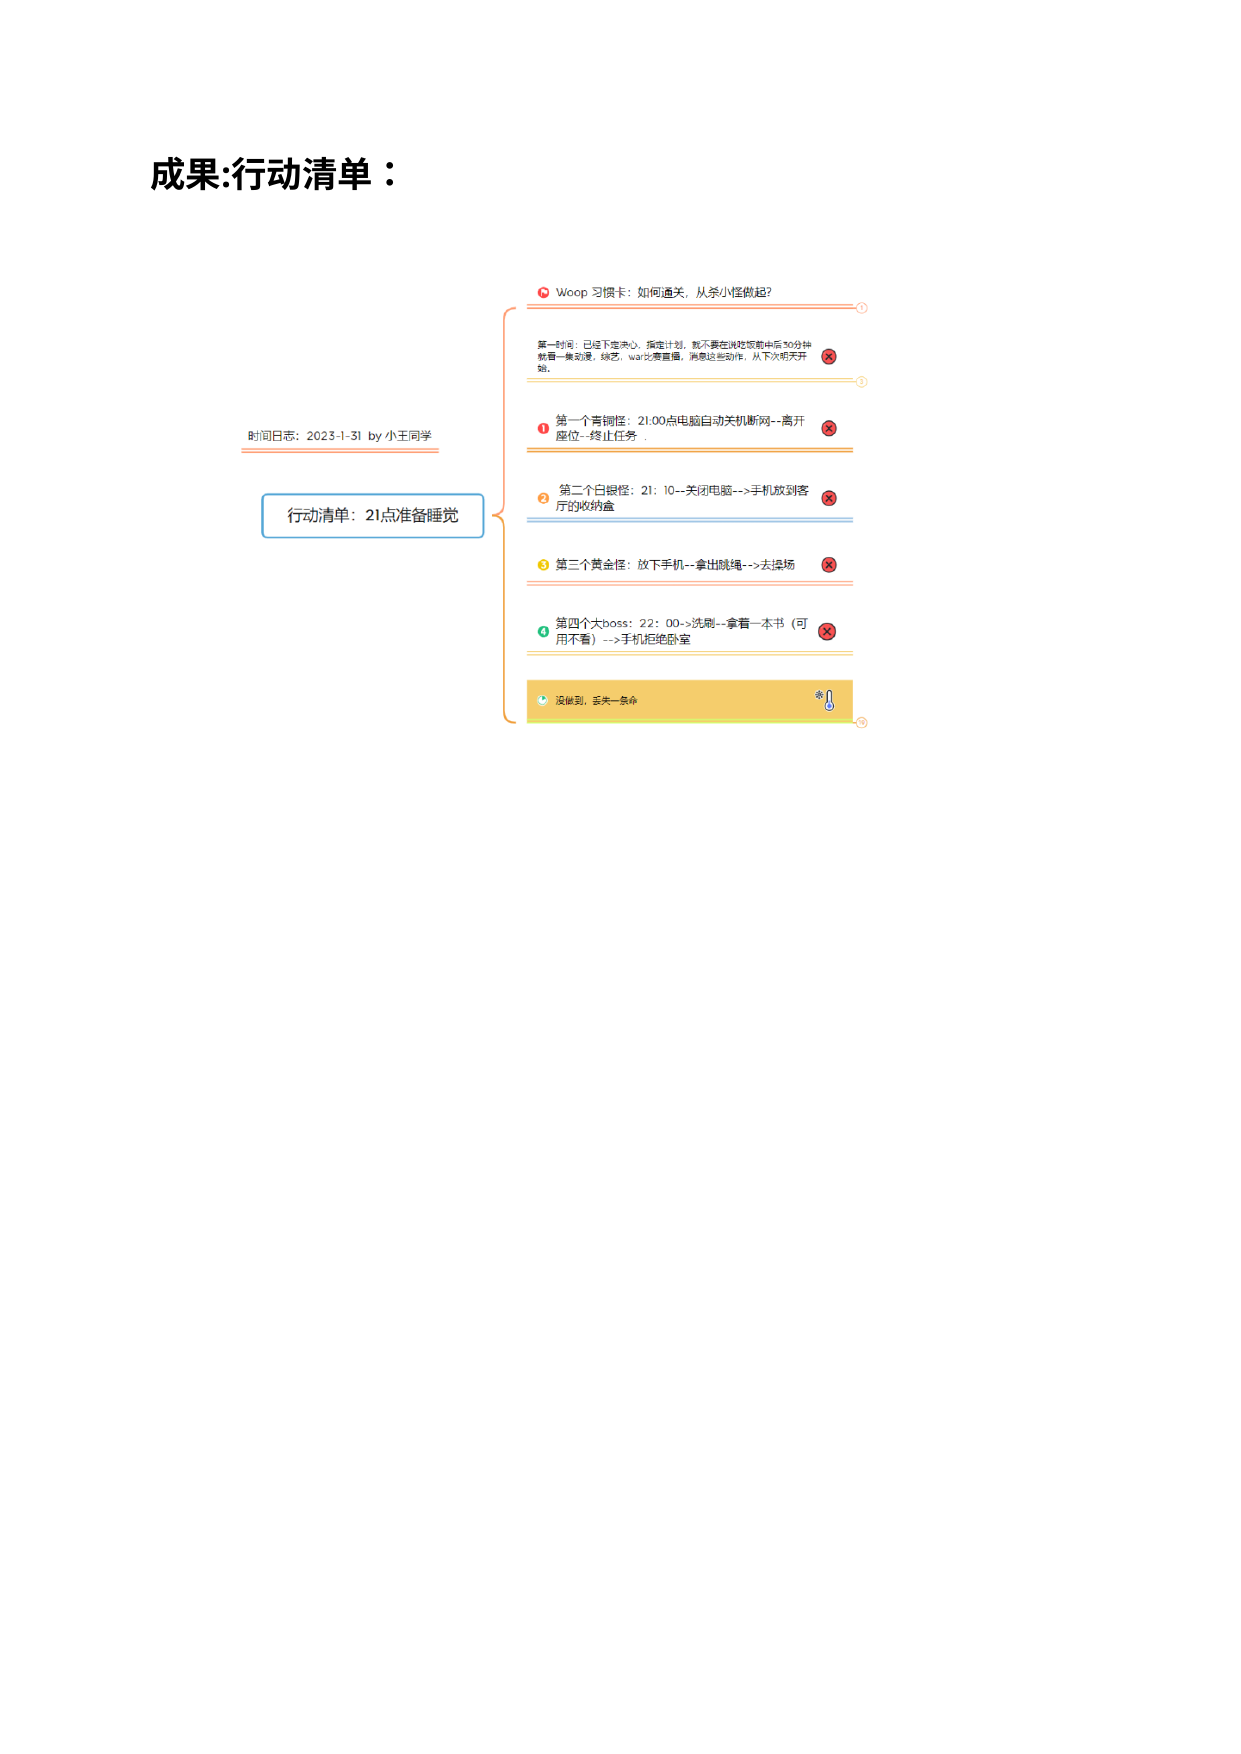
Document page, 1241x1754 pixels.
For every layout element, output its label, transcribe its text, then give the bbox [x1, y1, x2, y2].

subtitle 成果:行动清单： [150, 150, 1090, 198]
picture [150, 247, 926, 765]
